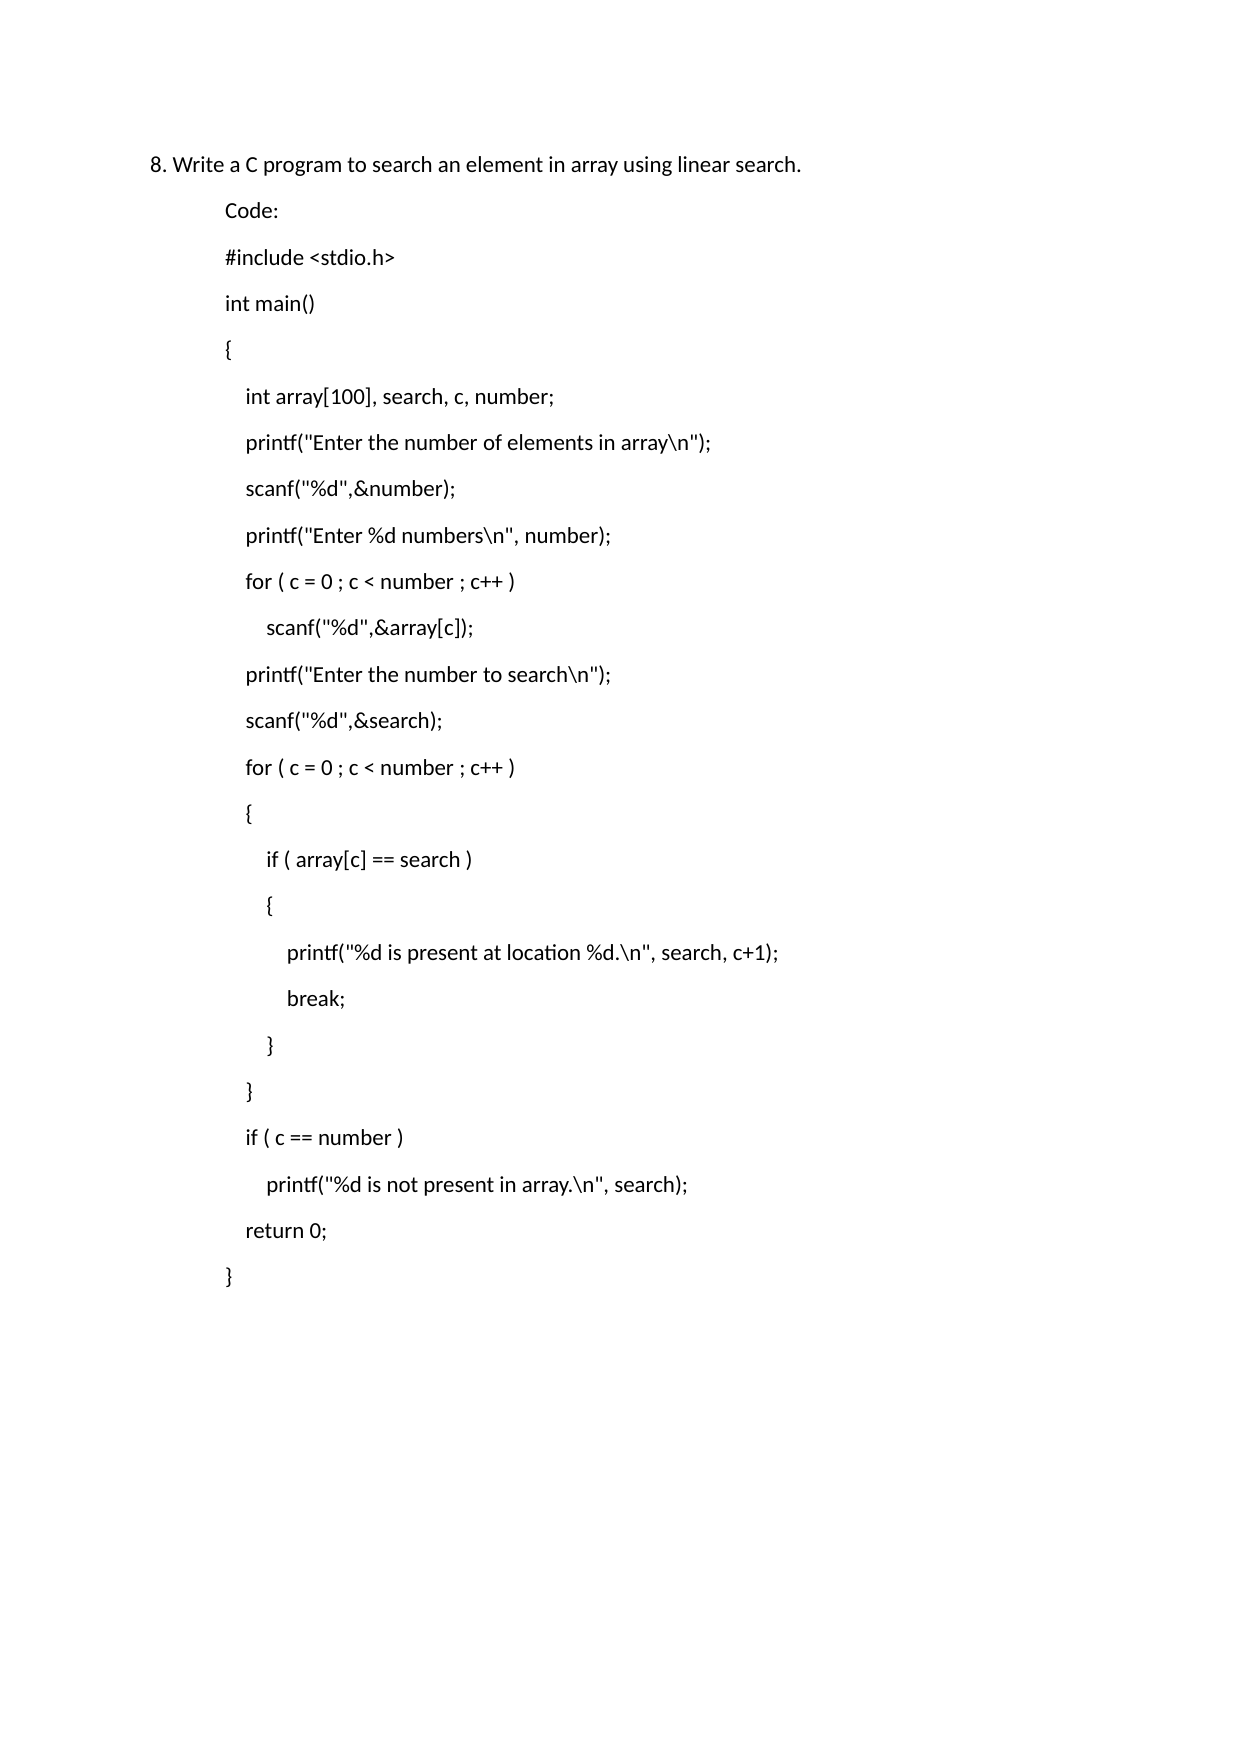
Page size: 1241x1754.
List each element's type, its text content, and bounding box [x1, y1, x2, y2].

text if ( c == number ) [225, 1123, 1090, 1151]
text } [225, 1031, 1090, 1059]
text printf("Enter the number of elements in array\n"); [225, 428, 1090, 456]
text for ( c = 0 ; c < number ; c++ ) [225, 753, 1090, 781]
text printf("%d is present at location %d.\n", search, c+1); [225, 938, 1090, 966]
text } [225, 1262, 1090, 1291]
text scanf("%d",&number); [225, 474, 1090, 502]
text #include <stdio.h> [225, 243, 1090, 271]
text printf("%d is not present in array.\n", search); [225, 1170, 1090, 1198]
text int array[100], search, c, number; [225, 382, 1090, 410]
text printf("Enter the number to search\n"); [225, 660, 1090, 688]
text { [225, 335, 1090, 363]
text { [225, 799, 1090, 827]
text if ( array[c] == search ) [225, 845, 1090, 873]
text scanf("%d",&search); [225, 706, 1090, 734]
text } [225, 1077, 1090, 1105]
text scanf("%d",&array[c]); [225, 613, 1090, 642]
text return 0; [225, 1216, 1090, 1244]
text printf("Enter %d numbers\n", number); [225, 521, 1090, 549]
text 8. Write a C program to search an element in array using linear search. [150, 150, 1090, 178]
text int main() [225, 289, 1090, 317]
text break; [225, 984, 1090, 1012]
text for ( c = 0 ; c < number ; c++ ) [225, 567, 1090, 595]
text { [225, 892, 1090, 920]
text Code: [225, 196, 1090, 224]
